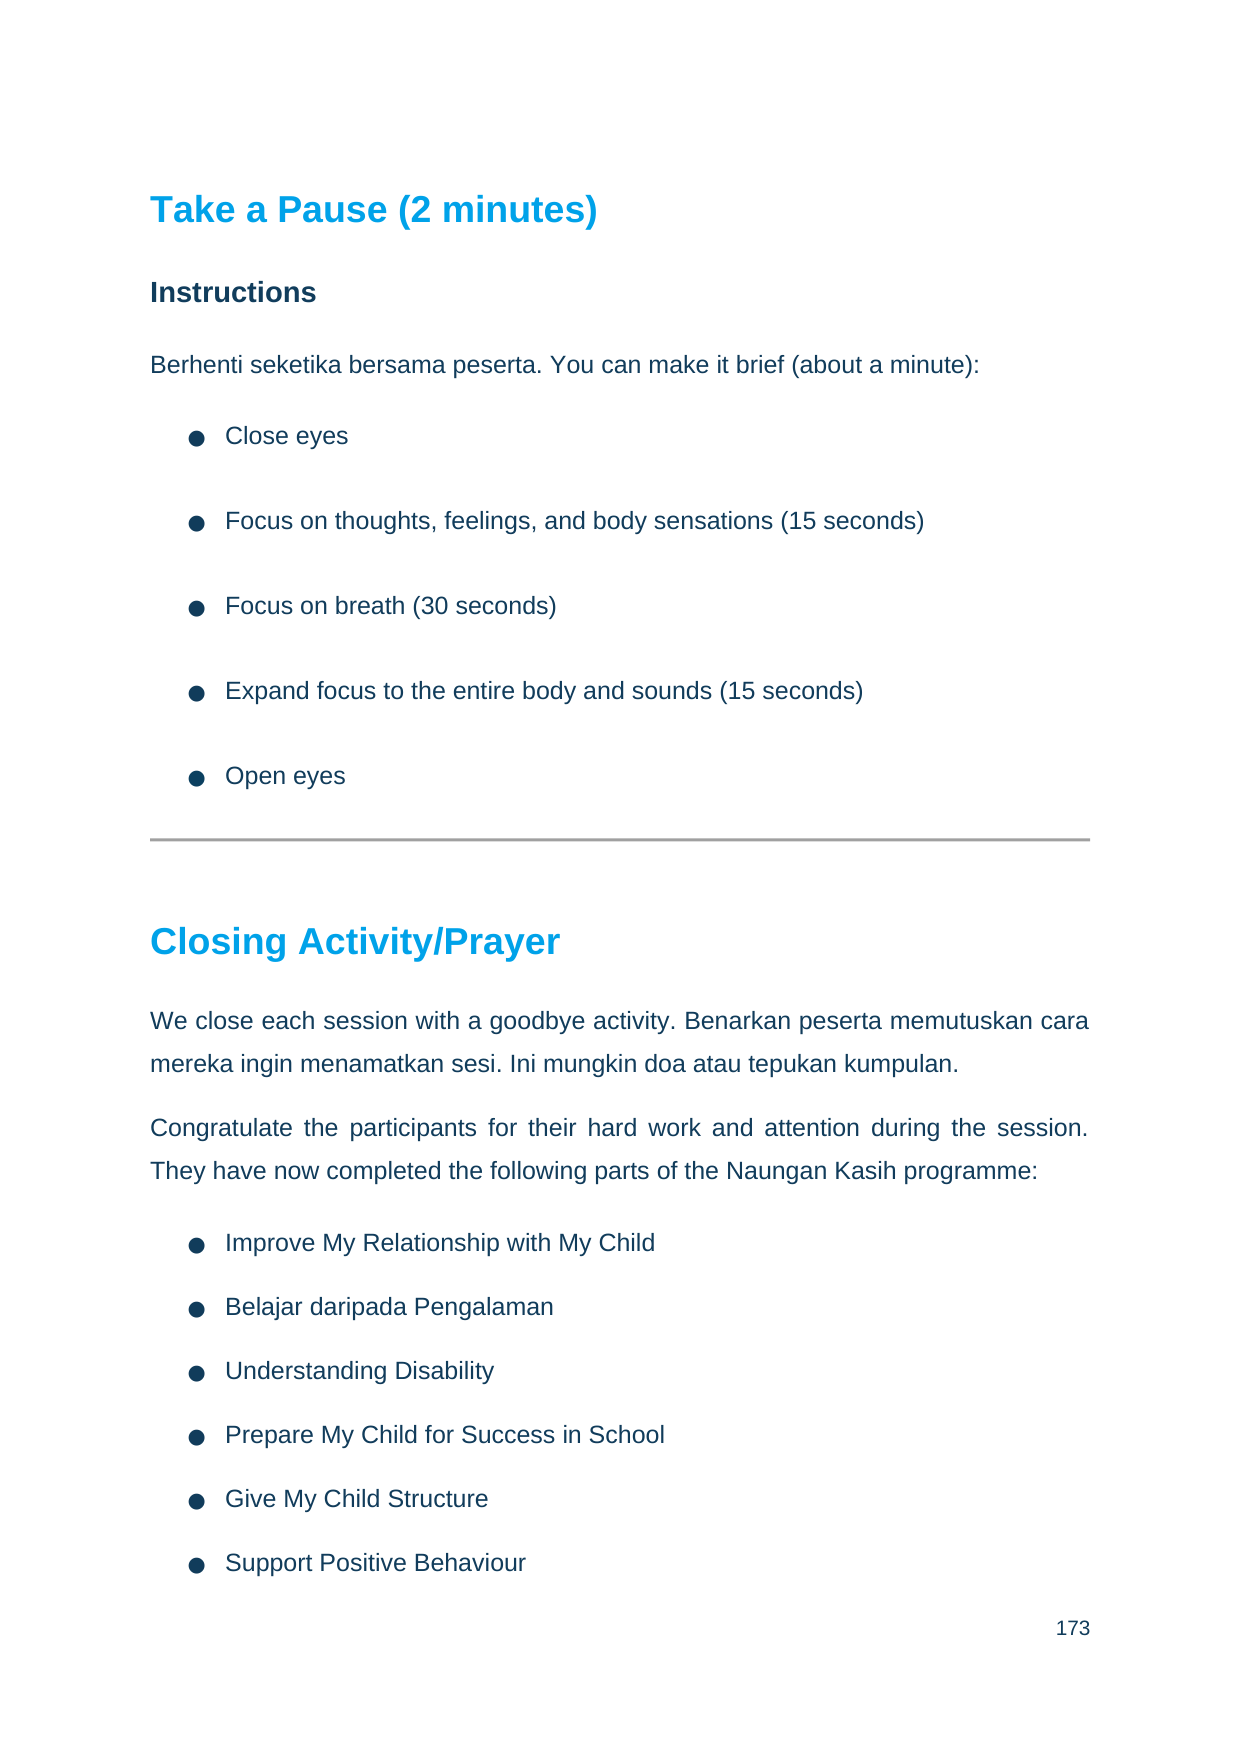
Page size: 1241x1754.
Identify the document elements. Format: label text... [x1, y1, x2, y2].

list Prepare My Child for Success in School [187, 1412, 1090, 1455]
subtitle Take a Pause (2 minutes) [150, 187, 1090, 231]
text Congratulate the participants for their hard work and attention during the session. They have now completed the following parts of the Naungan Kasih programme: [150, 1113, 1090, 1185]
list Belajar daripada Pengalaman [187, 1284, 1090, 1327]
list Understanding Disability [187, 1348, 1090, 1391]
subtitle Instructions [150, 274, 1090, 308]
subtitle Closing Activity/Prayer [150, 919, 1090, 962]
list Support Positive Behaviour [187, 1541, 1090, 1583]
list Expand focus to the entire body and sounds (15 seconds) [187, 668, 1090, 711]
list Close eyes [187, 414, 1090, 457]
list Focus on breath (30 seconds) [187, 584, 1090, 626]
list Give My Child Structure [187, 1476, 1090, 1519]
list Improve My Relationship with My Child [187, 1220, 1090, 1263]
text Berhenti seketika bersama peserta. You can make it brief (about a minute): [150, 350, 1090, 379]
list Open eyes [187, 753, 1090, 796]
list Focus on thoughts, feelings, and body sensations (15 seconds) [187, 499, 1090, 541]
text We close each session with a goodbye activity. Benarkan peserta memutuskan cara mereka ingin menamatkan sesi. Ini mungkin doa atau tepukan kumpulan. [150, 1006, 1090, 1078]
